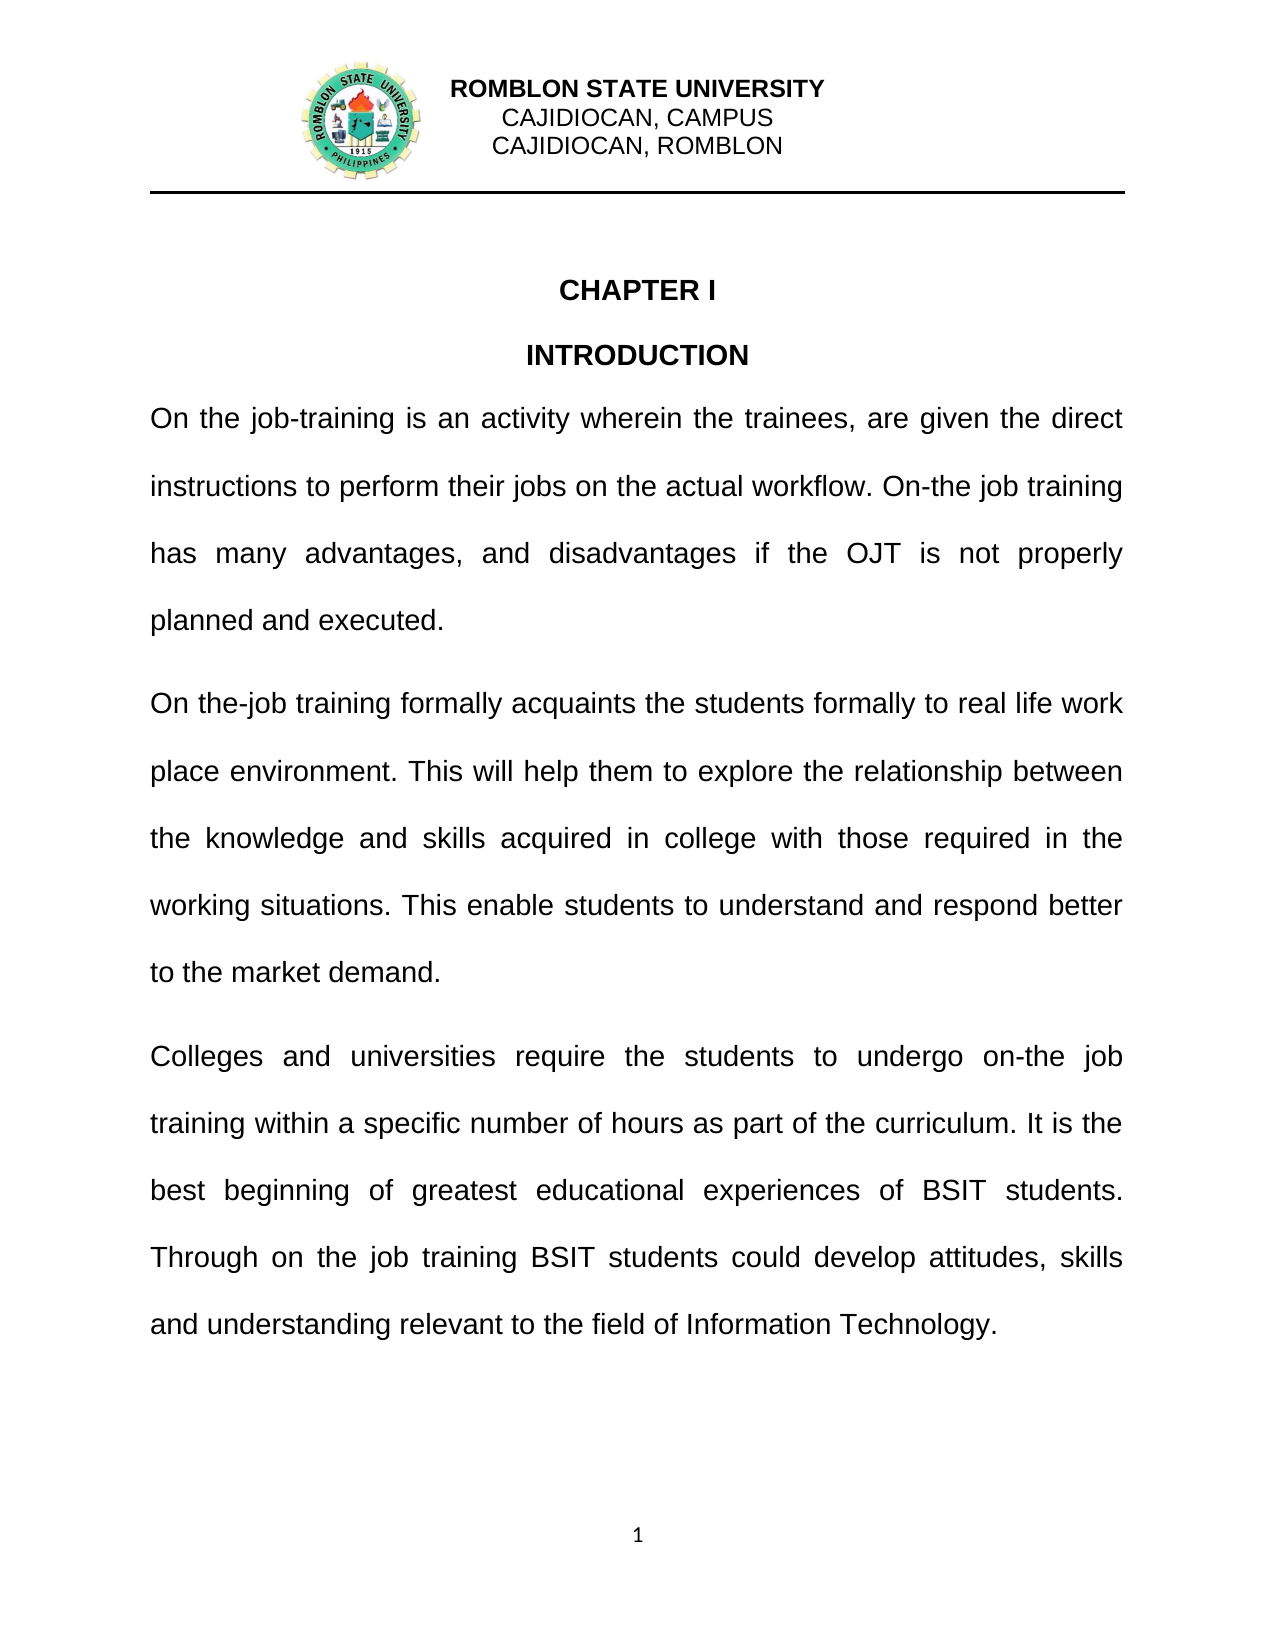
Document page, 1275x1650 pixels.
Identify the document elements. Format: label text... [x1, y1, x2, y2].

text On the job-training is an activity wherein the trainees, are given the direct instructions to perform their jobs on the actual workflow. On-the job training has many advantages, and disadvantages if the OJT is not properly planned and executed. [150, 402, 1125, 636]
subtitle CHAPTER I [150, 273, 1125, 306]
text Colleges and universities require the students to undergo on-the job training within a specific number of hours as part of the curriculum. It is the best beginning of greatest educational experiences of BSIT students. Through on the job training BSIT students could develop attitudes, skills and understanding relevant to the field of Information Technology. [150, 1039, 1125, 1341]
subtitle INTRODUCTION [150, 338, 1125, 372]
picture [311, 71, 411, 170]
text On the-job training formally acquaints the students formally to real life work place environment. This will help them to explore the relationship between the knowledge and skills acquired in college with those required in the working situations. This enable students to understand and respond better to the market demand. [150, 687, 1125, 988]
